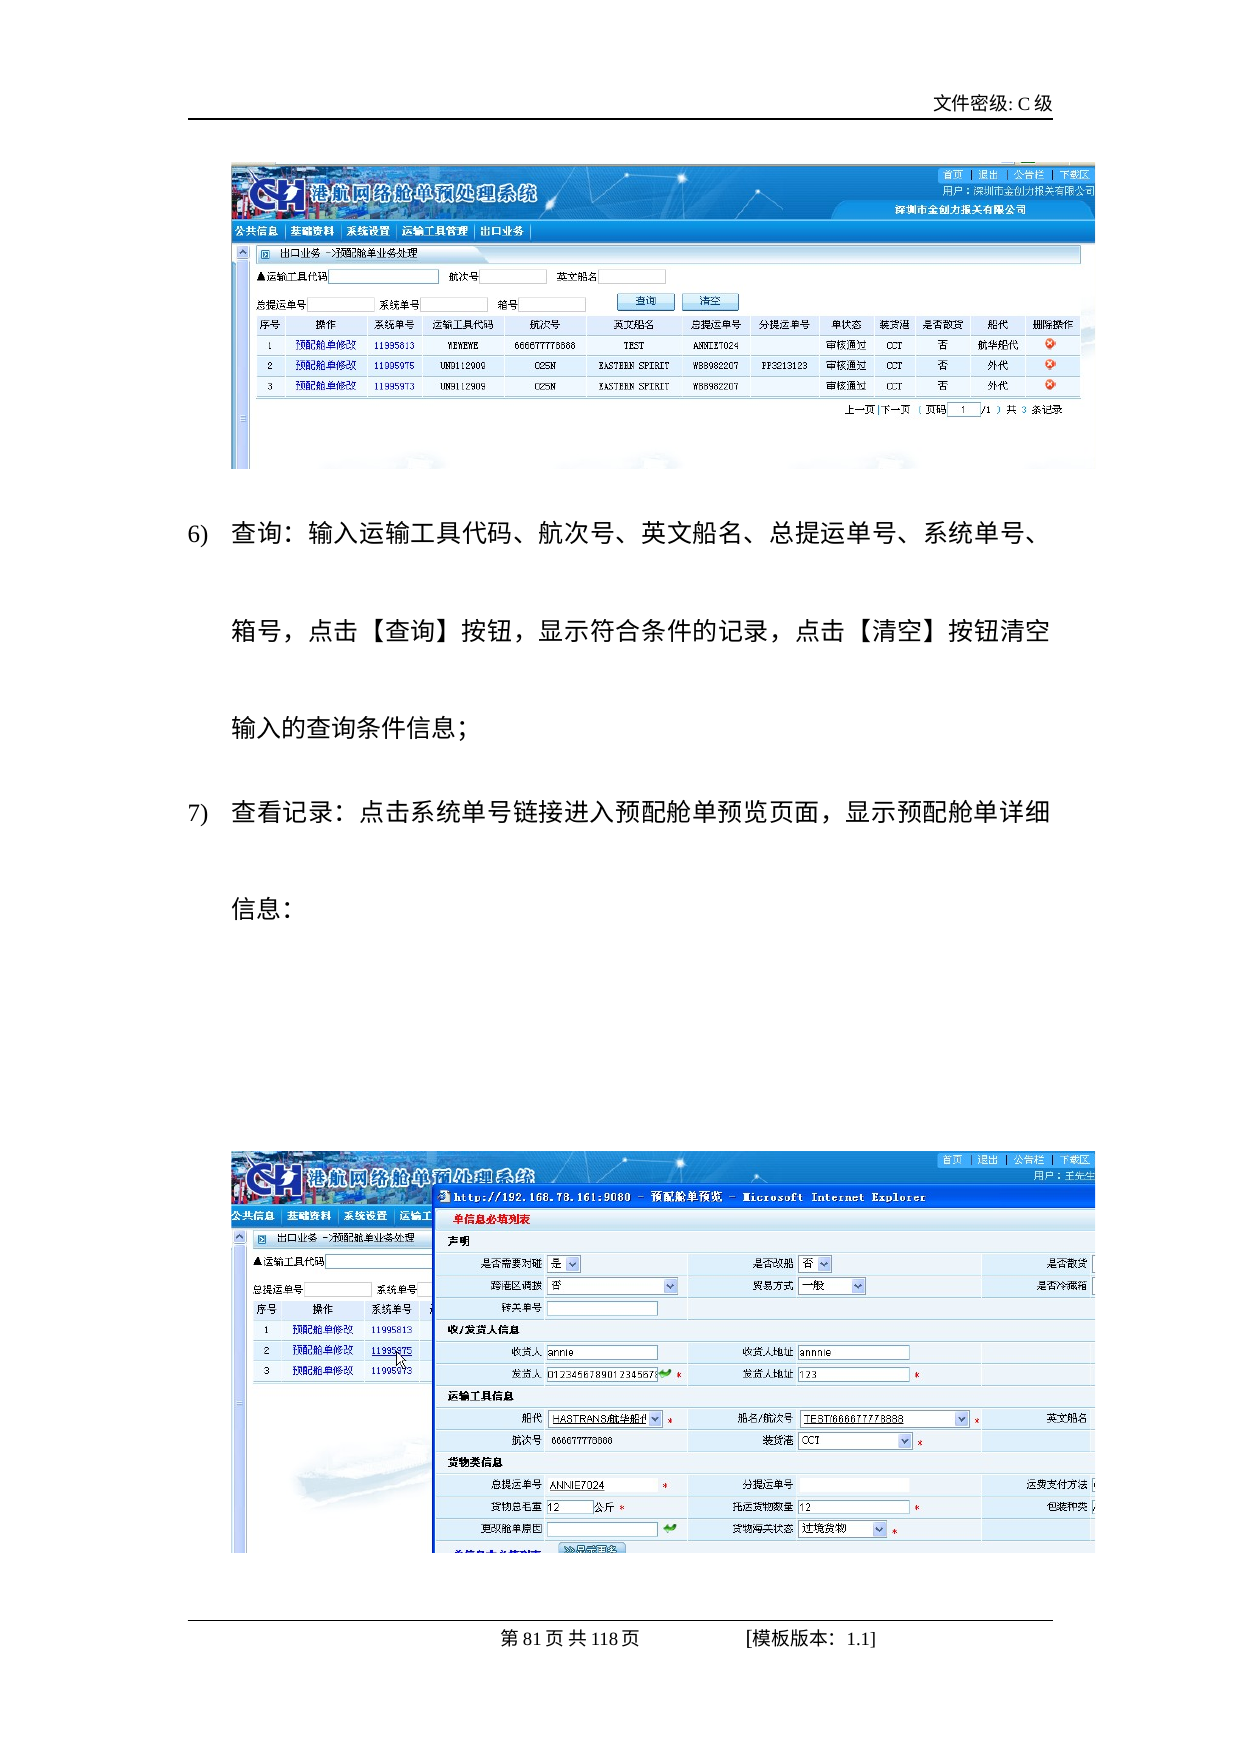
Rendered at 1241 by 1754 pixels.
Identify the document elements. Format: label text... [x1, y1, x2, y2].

picture [231, 162, 1096, 469]
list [187, 162, 1053, 487]
list 查询：输入运输工具代码、航次号、英文船名、总提运单号、系统单号、箱号，点击【查询】按钮，显示符合条件的记录，点击【清空】按钮清空输入的查询条件信息； [187, 499, 1053, 759]
picture [231, 1151, 1096, 1553]
